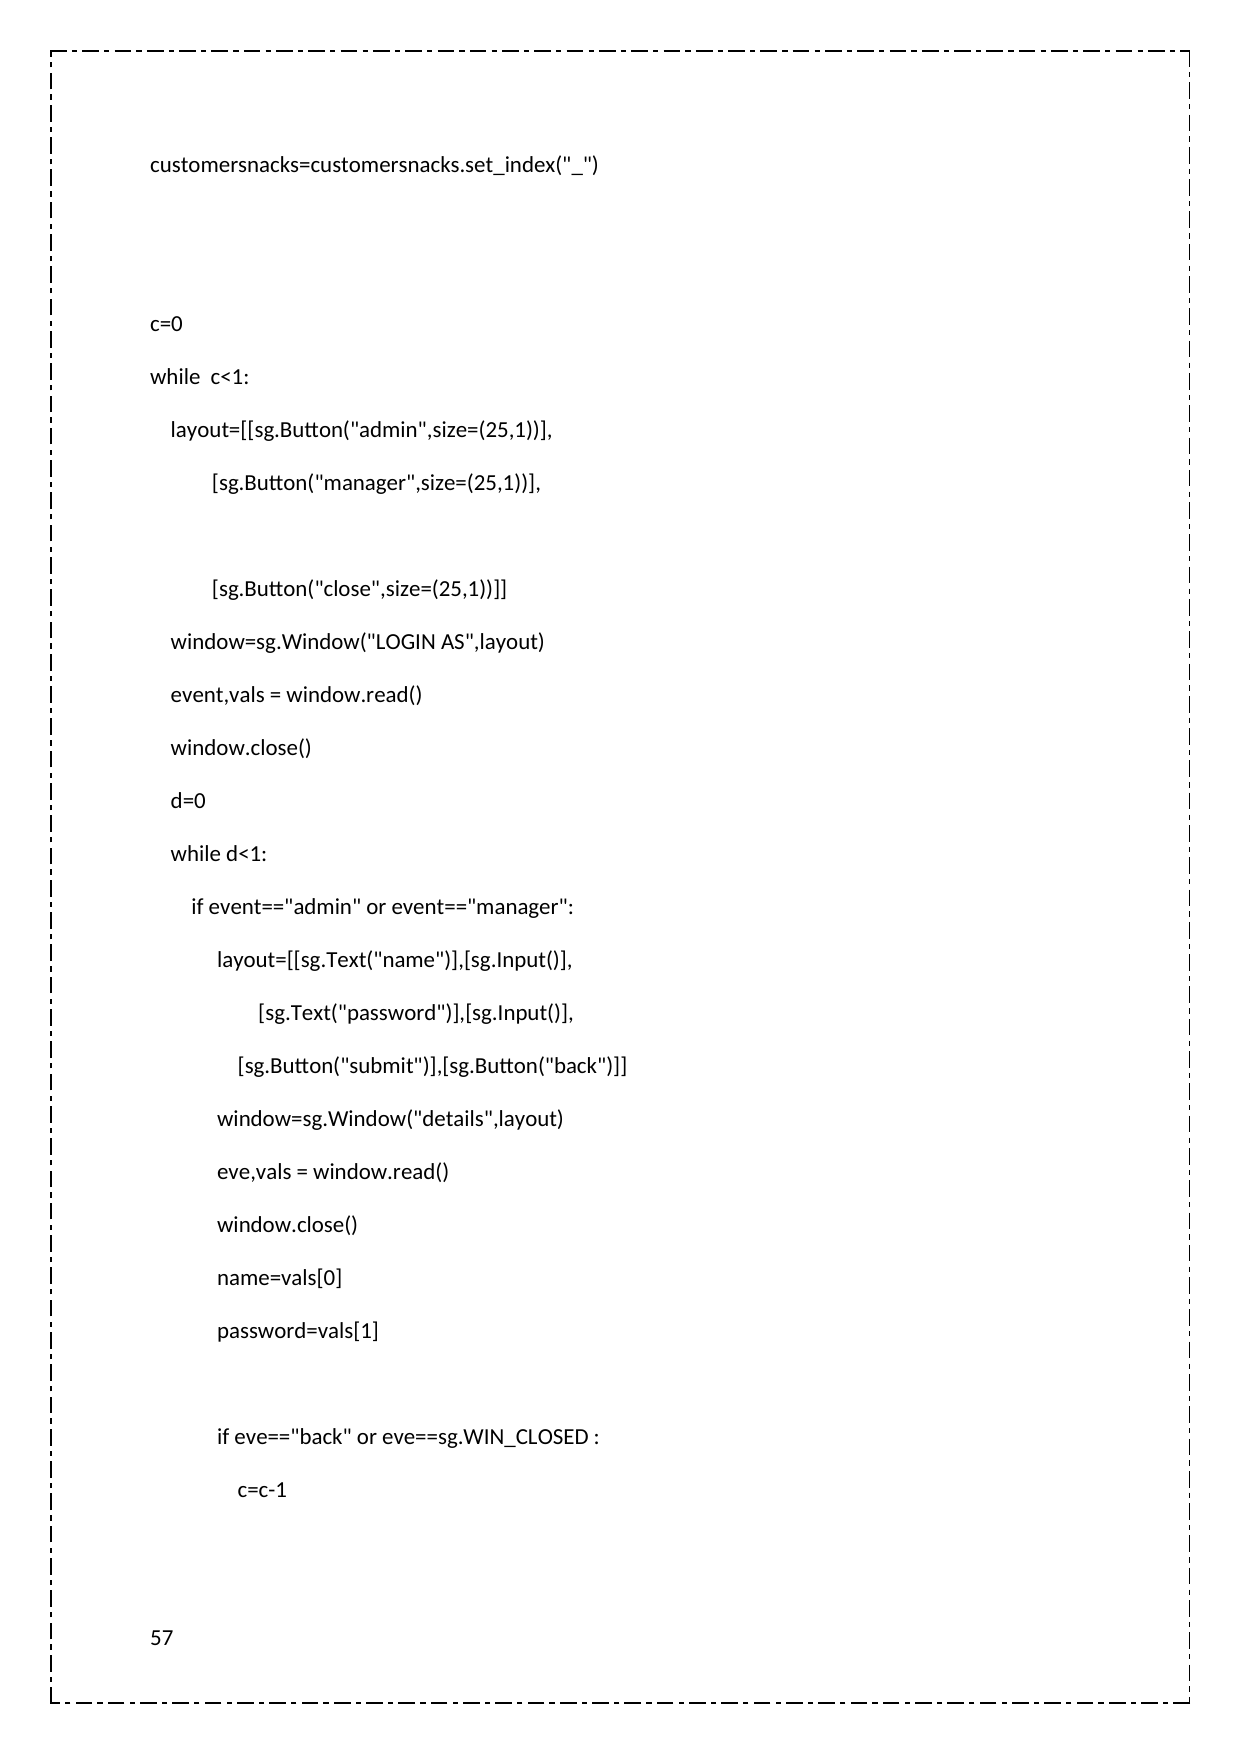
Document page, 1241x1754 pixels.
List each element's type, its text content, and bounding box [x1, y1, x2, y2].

text window=sg.Window("details",layout) [150, 1104, 1090, 1132]
text while d<1: [150, 839, 1090, 867]
text c=0 [150, 309, 1090, 337]
text customersnacks=customersnacks.set_index("_") [150, 150, 1090, 178]
text layout=[[sg.Button("admin",size=(25,1))], [150, 415, 1090, 443]
text d=0 [150, 786, 1090, 814]
text event,vals = window.read() [150, 680, 1090, 708]
text if event=="admin" or event=="manager": [150, 892, 1090, 920]
text [sg.Button("submit")],[sg.Button("back")]] [150, 1051, 1090, 1079]
text window=sg.Window("LOGIN AS",layout) [150, 627, 1090, 655]
text window.close() [150, 733, 1090, 761]
text while c<1: [150, 362, 1090, 390]
text c=c-1 [150, 1476, 1090, 1503]
text layout=[[sg.Text("name")],[sg.Input()], [150, 945, 1090, 973]
text eve,vals = window.read() [150, 1157, 1090, 1185]
text [sg.Text("password")],[sg.Input()], [150, 998, 1090, 1026]
text name=vals[0] [150, 1263, 1090, 1291]
text window.close() [150, 1210, 1090, 1238]
text [sg.Button("close",size=(25,1))]] [150, 574, 1090, 602]
text [sg.Button("manager",size=(25,1))], [150, 468, 1090, 496]
text if eve=="back" or eve==sg.WIN_CLOSED : [150, 1422, 1090, 1451]
text password=vals[1] [150, 1316, 1090, 1344]
